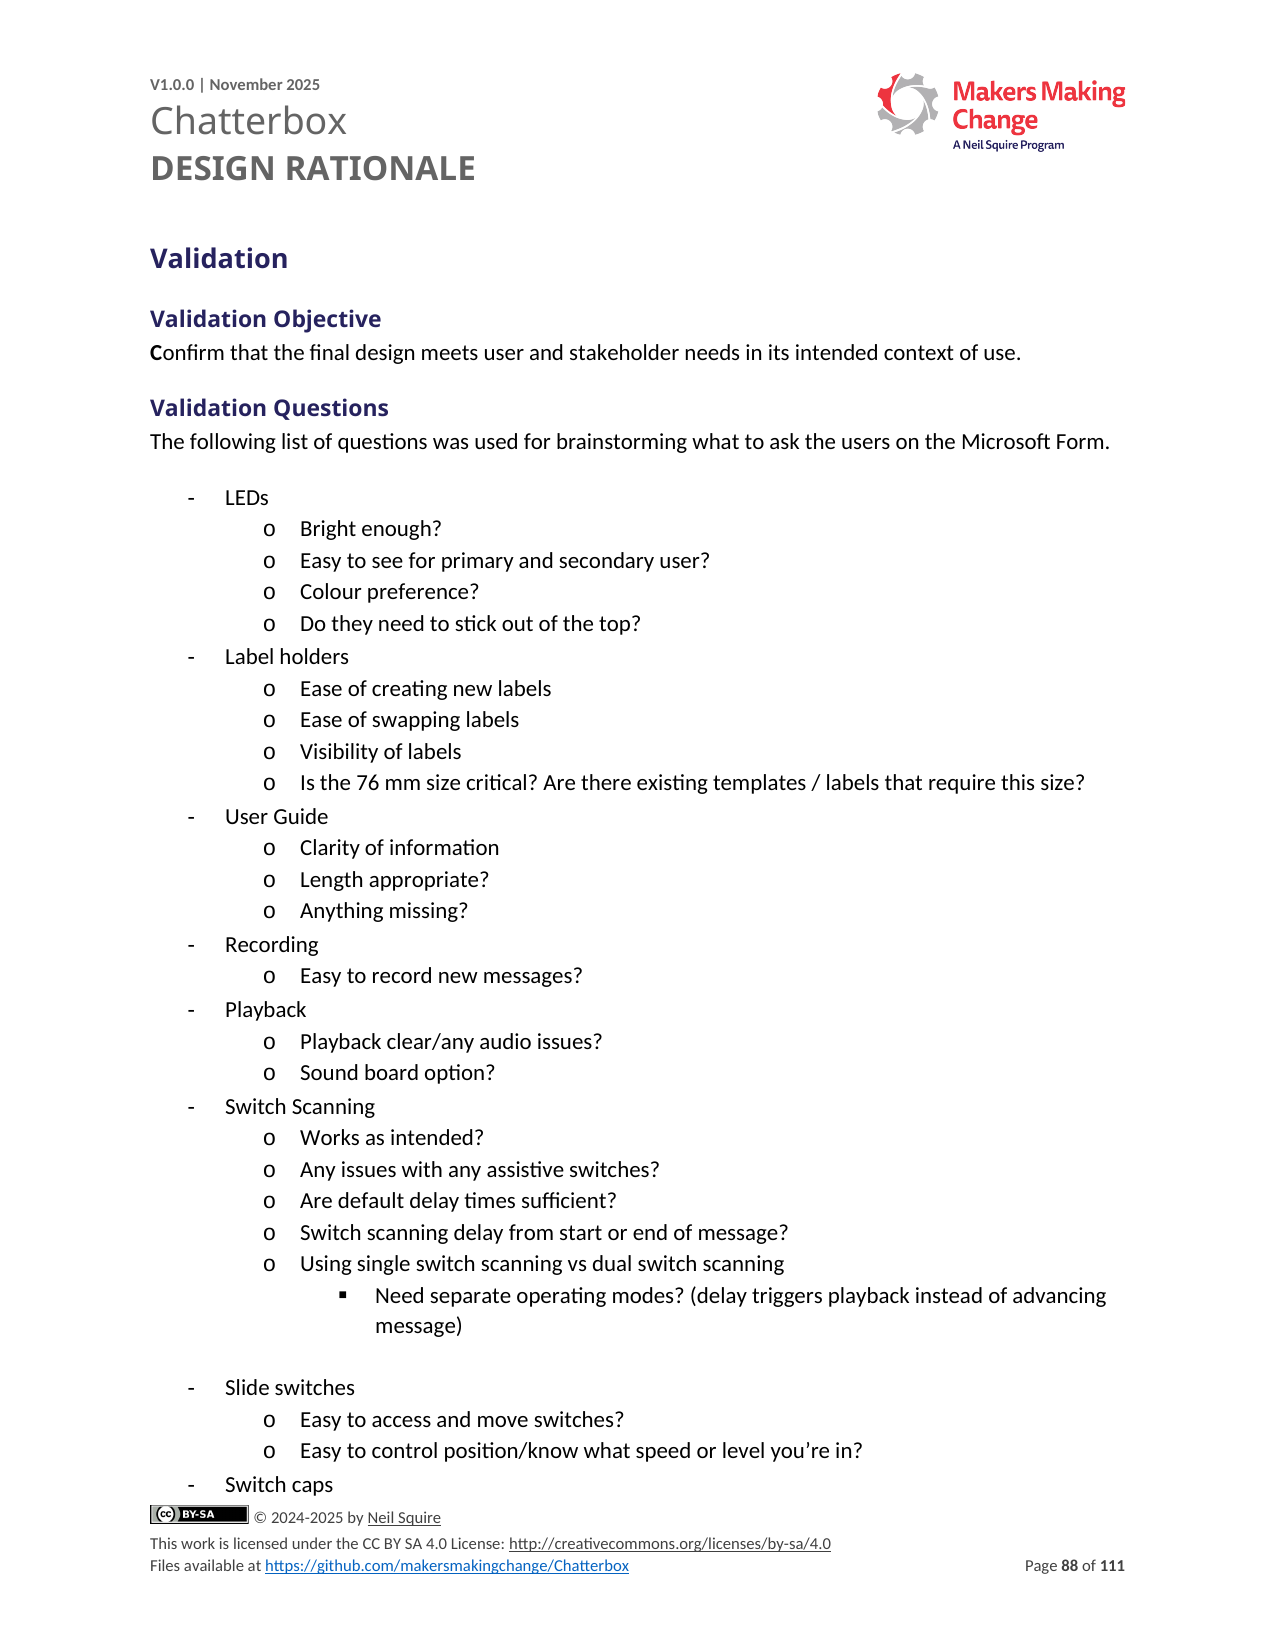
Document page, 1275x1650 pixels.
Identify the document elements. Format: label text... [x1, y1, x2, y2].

list Playback clear/any audio issues? [262, 1027, 1125, 1056]
list Any issues with any assistive switches? [262, 1155, 1125, 1184]
list Playback [187, 993, 1125, 1024]
subtitle Validation Questions [150, 392, 1125, 423]
list Visibility of labels [262, 737, 1125, 766]
list Is the 76 mm size critical? Are there existing templates / labels that require this size? [262, 768, 1125, 797]
list Length appropriate? [262, 865, 1125, 894]
picture [877, 73, 1125, 152]
list Works as intended? [262, 1123, 1125, 1153]
list Switch caps [187, 1468, 1125, 1499]
subtitle Validation [150, 239, 1125, 276]
list LEDs [187, 481, 1125, 512]
picture [150, 1505, 249, 1524]
list Colour preference? [262, 577, 1125, 606]
list Ease of swapping labels [262, 705, 1125, 734]
list Easy to access and move switches? [262, 1405, 1125, 1434]
list Slide switches [187, 1371, 1125, 1403]
list Do they need to stick out of the top? [262, 609, 1125, 638]
list Switch Scanning [187, 1090, 1125, 1121]
text The following list of questions was used for brainstorming what to ask the users on the Microsoft Form. [150, 427, 1125, 456]
text Confirm that the final design meets user and stakeholder needs in its intended context of use. [150, 338, 1125, 367]
list Label holders [187, 640, 1125, 671]
list Easy to control position/know what speed or level you’re in? [262, 1437, 1125, 1466]
list User Guide [187, 800, 1125, 831]
list Easy to record new messages? [262, 962, 1125, 991]
list Are default delay times sufficient? [262, 1186, 1125, 1216]
list Bright enough? [262, 514, 1125, 543]
list Clarity of information [262, 833, 1125, 863]
list Ease of creating new labels [262, 674, 1125, 703]
list Recording [187, 928, 1125, 959]
subtitle Validation Objective [150, 303, 1125, 334]
list Anything missing? [262, 896, 1125, 926]
list Sound board option? [262, 1058, 1125, 1087]
list Using single switch scanning vs dual switch scanning [262, 1249, 1125, 1278]
list Switch scanning delay from start or end of message? [262, 1218, 1125, 1247]
list Easy to see for primary and secondary user? [262, 546, 1125, 575]
list Need separate operating modes? (delay triggers playback instead of advancing message) [337, 1281, 1125, 1339]
